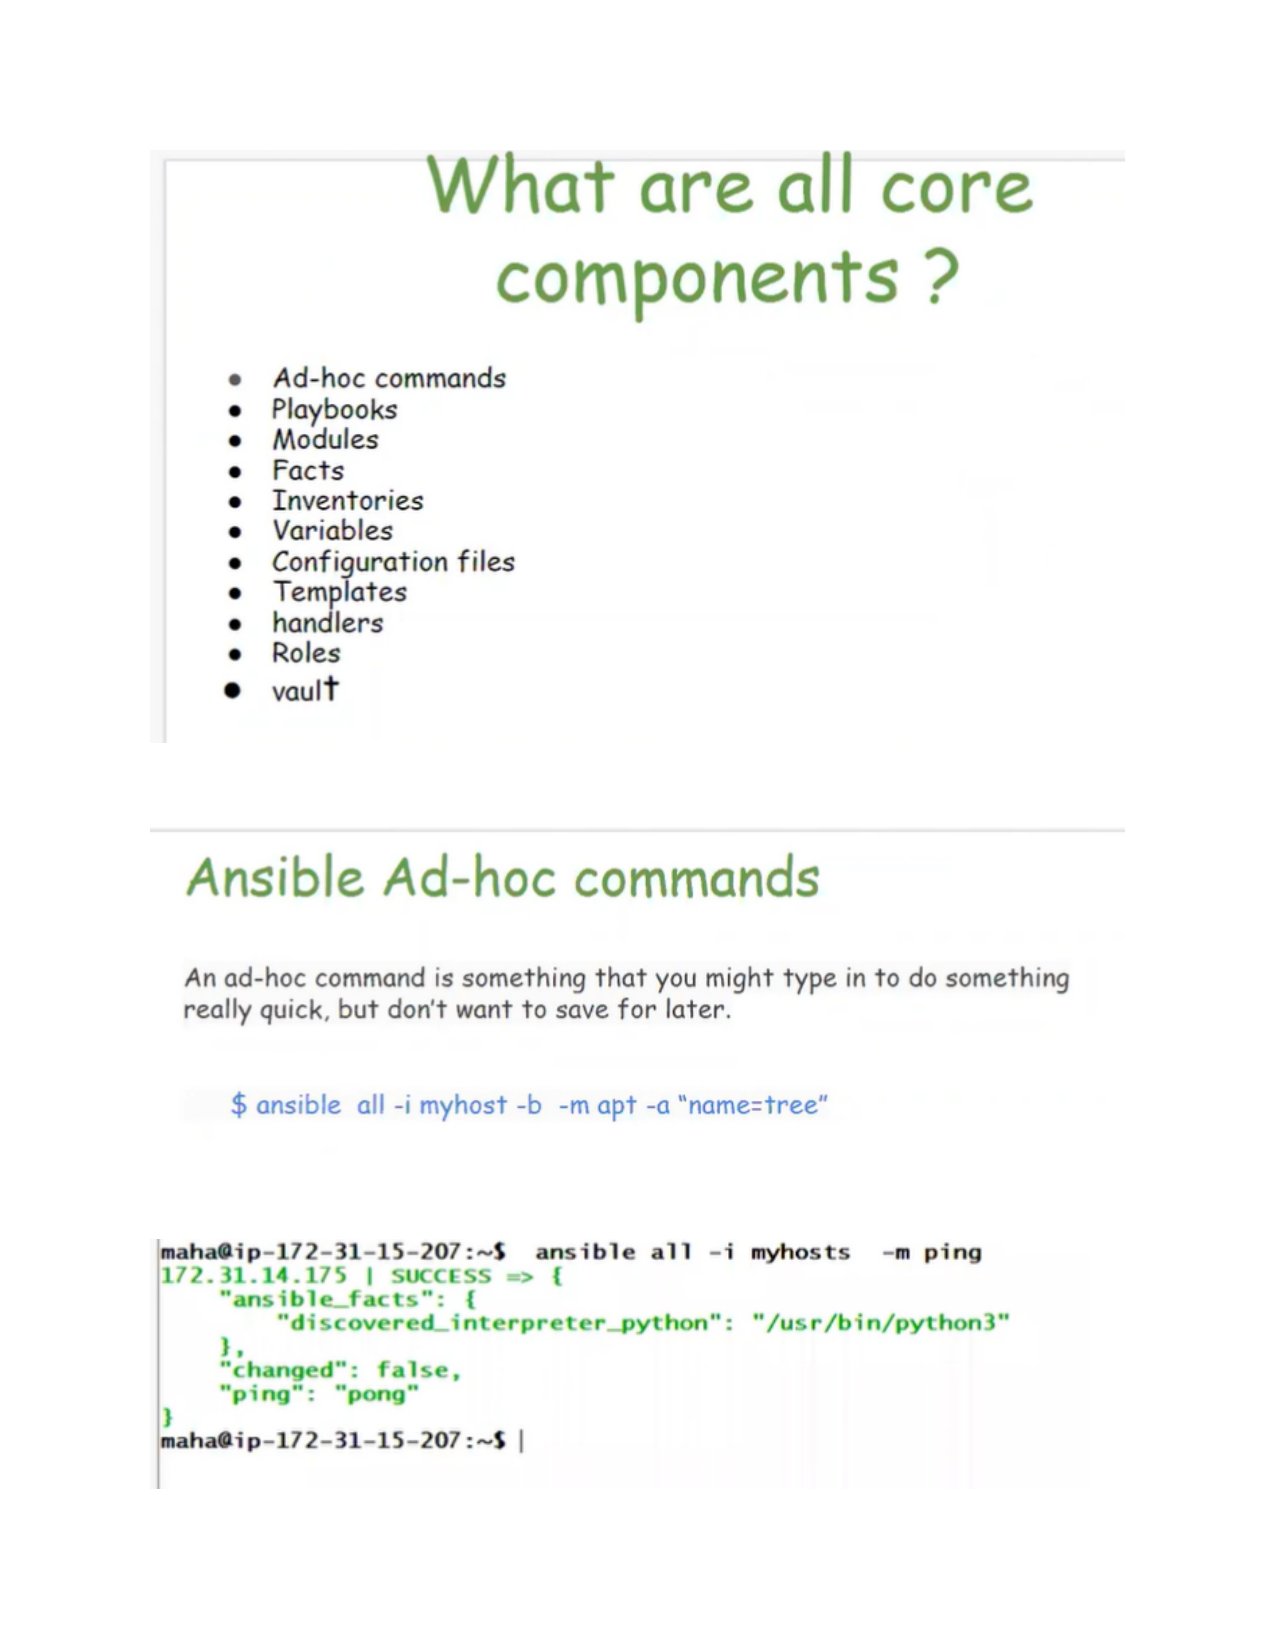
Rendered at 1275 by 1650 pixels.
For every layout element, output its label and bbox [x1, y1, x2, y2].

picture [150, 1239, 1089, 1489]
picture [150, 827, 1125, 1154]
picture [150, 150, 1125, 743]
